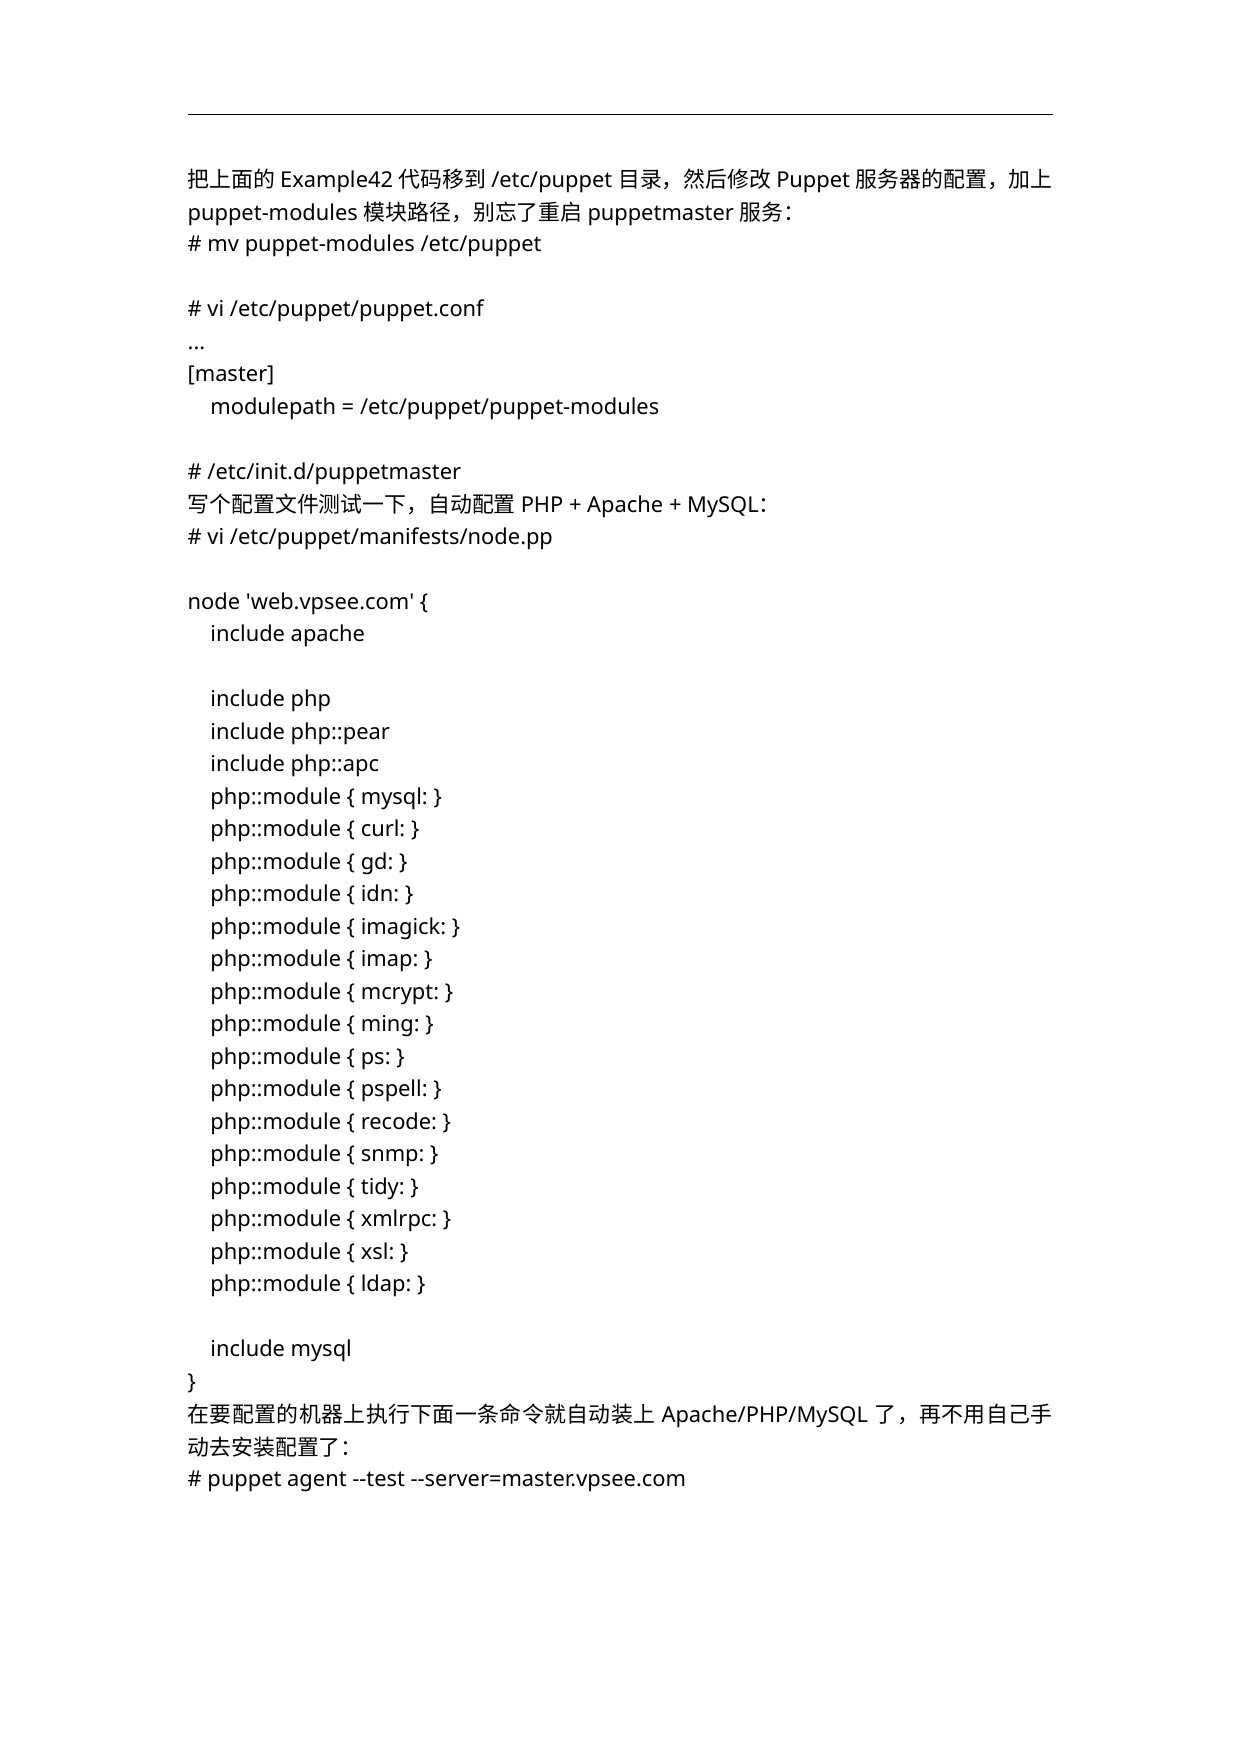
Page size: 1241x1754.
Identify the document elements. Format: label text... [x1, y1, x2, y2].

text php::module { ming: } [187, 1007, 1053, 1039]
text 在要配置的机器上执行下面一条命令就自动装上 Apache/PHP/MySQL 了，再不用自己手动去安装配置了： [187, 1397, 1053, 1462]
text php::module { curl: } [187, 812, 1053, 844]
text # puppet agent --test --server=master.vpsee.com [187, 1462, 1053, 1494]
text include mysql [187, 1332, 1053, 1364]
text ... [187, 324, 1053, 357]
text # /etc/init.d/puppetmaster [187, 454, 1053, 487]
text php::module { xmlrpc: } [187, 1202, 1053, 1234]
text php::module { xsl: } [187, 1234, 1053, 1267]
text php::module { imagick: } [187, 909, 1053, 942]
text php::module { idn: } [187, 877, 1053, 909]
text php::module { mysql: } [187, 779, 1053, 812]
text php::module { recode: } [187, 1104, 1053, 1137]
text modulepath = /etc/puppet/puppet-modules [187, 389, 1053, 422]
text } [187, 1364, 1053, 1397]
text # vi /etc/puppet/puppet.conf [187, 292, 1053, 324]
text php::module { tidy: } [187, 1169, 1053, 1202]
text php::module { mcrypt: } [187, 974, 1053, 1007]
text include php::pear [187, 714, 1053, 747]
text php::module { ldap: } [187, 1267, 1053, 1299]
text include php [187, 682, 1053, 714]
text php::module { imap: } [187, 942, 1053, 974]
text php::module { pspell: } [187, 1072, 1053, 1104]
text include apache [187, 617, 1053, 649]
text php::module { gd: } [187, 844, 1053, 877]
text 写个配置文件测试一下，自动配置 PHP + Apache + MySQL： [187, 487, 1053, 519]
text [master] [187, 357, 1053, 389]
text node 'web.vpsee.com' { [187, 584, 1053, 617]
text 把上面的 Example42 代码移到 /etc/puppet 目录，然后修改 Puppet 服务器的配置，加上 puppet-modules 模块路径，别忘了重启 puppetmaster 服务： [187, 162, 1053, 227]
text php::module { snmp: } [187, 1137, 1053, 1169]
text include php::apc [187, 747, 1053, 779]
text # mv puppet-modules /etc/puppet [187, 227, 1053, 259]
text php::module { ps: } [187, 1039, 1053, 1072]
text # vi /etc/puppet/manifests/node.pp [187, 519, 1053, 552]
